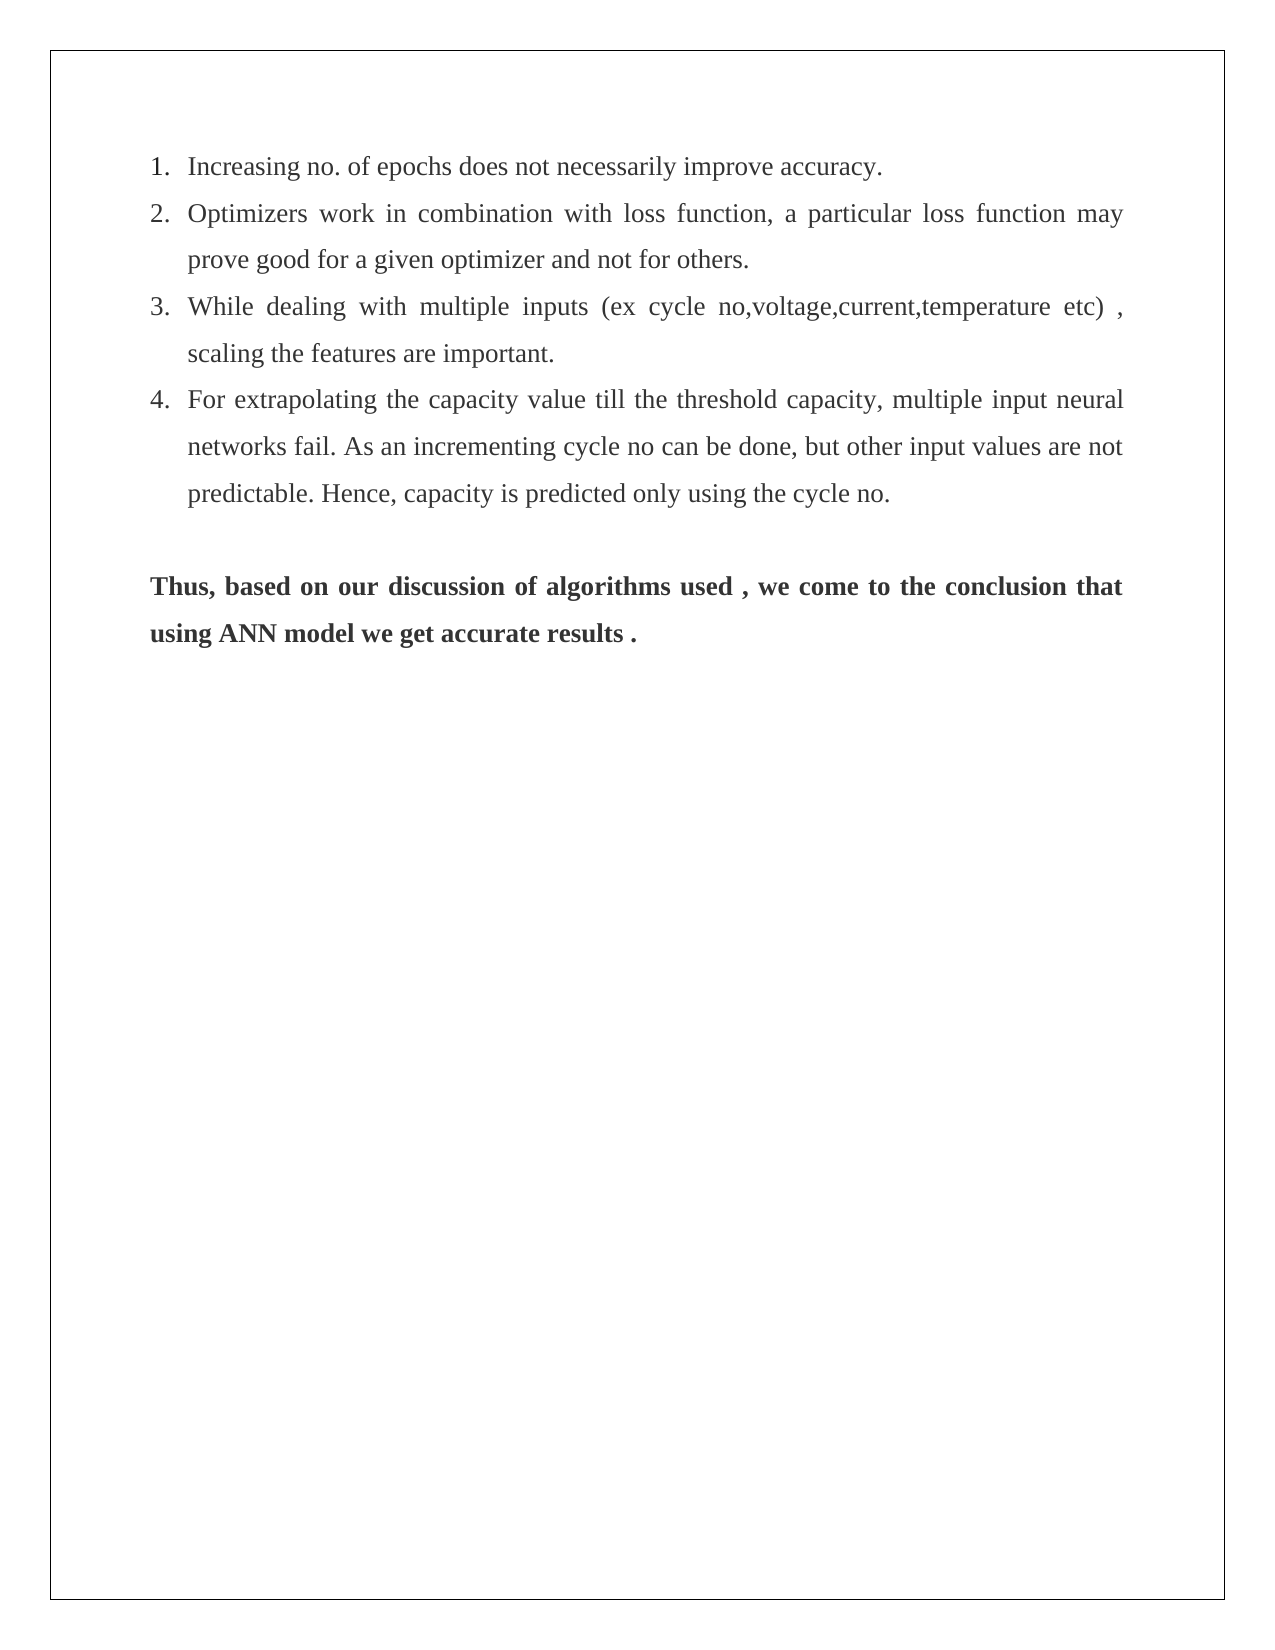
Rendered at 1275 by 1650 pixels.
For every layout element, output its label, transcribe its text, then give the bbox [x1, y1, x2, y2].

list While dealing with multiple inputs (ex cycle no,voltage,current,temperature etc) , scaling the features are important. [150, 290, 1125, 368]
list Increasing no. of epochs does not necessarily improve accuracy. [187, 150, 1125, 181]
text Thus, based on our discussion of algorithms used , we come to the conclusion that using ANN model we get accurate results . [150, 570, 1125, 648]
list For extrapolating the capacity value till the threshold capacity, multiple input neural networks fail. As an incrementing cycle no can be done, but other input values are not predictable. Hence, capacity is predicted only using the cycle no. [150, 383, 1125, 508]
list Optimizers work in combination with loss function, a particular loss function may prove good for a given optimizer and not for others. [150, 197, 1125, 274]
